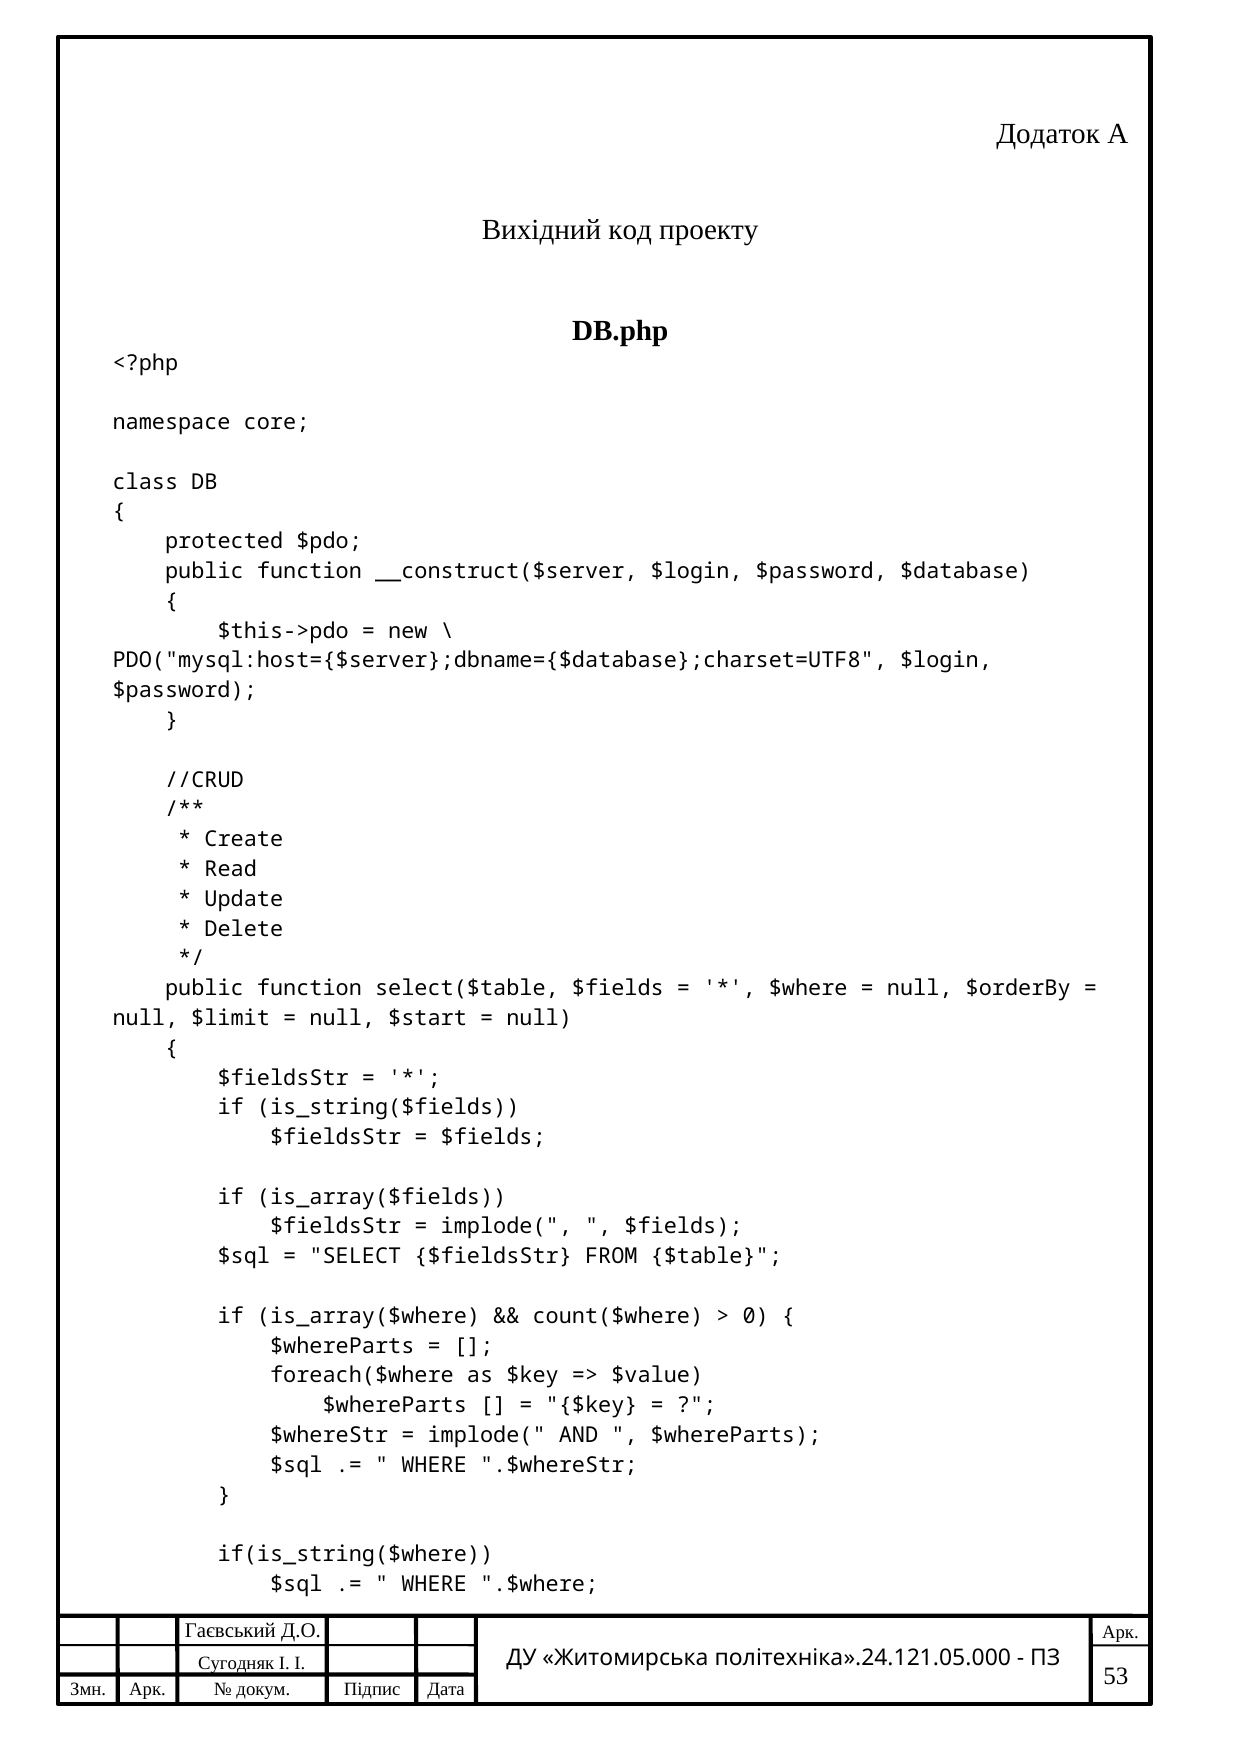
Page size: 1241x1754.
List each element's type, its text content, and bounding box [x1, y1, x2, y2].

text * Delete [112, 913, 1128, 942]
text } [112, 704, 1128, 734]
text foreach($where as $key => $value) [112, 1359, 1128, 1389]
text if (is_string($fields)) [112, 1091, 1128, 1121]
text //CRUD [112, 764, 1128, 793]
text public function select($table, $fields = '*', $where = null, $orderBy = null, $limit = null, $start = null) [112, 972, 1128, 1032]
text $this->pdo = new \PDO("mysql:host={$server};dbname={$database};charset=UTF8", $login, $password); [112, 615, 1128, 704]
text { [112, 1032, 1128, 1062]
text if(is_string($where)) [112, 1538, 1128, 1568]
text Додаток А [112, 117, 1128, 150]
text $whereParts [] = "{$key} = ?"; [112, 1389, 1128, 1419]
text $sql .= " WHERE ".$where; [112, 1568, 1128, 1598]
text */ [112, 942, 1128, 972]
text { [112, 496, 1128, 525]
text namespace core; [112, 406, 1128, 436]
text <?php [112, 347, 1128, 376]
text /** [112, 793, 1128, 823]
text { [112, 585, 1128, 615]
text if (is_array($where) && count($where) > 0) { [112, 1300, 1128, 1330]
text protected $pdo; [112, 525, 1128, 555]
text class DB [112, 466, 1128, 496]
text * Update [112, 883, 1128, 913]
text DB.php [112, 313, 1128, 347]
text * Read [112, 853, 1128, 883]
text * Create [112, 823, 1128, 853]
text Вихідний код проекту [112, 212, 1128, 246]
text $sql .= " WHERE ".$whereStr; [112, 1449, 1128, 1479]
text $whereStr = implode(" AND ", $whereParts); [112, 1419, 1128, 1449]
text $fieldsStr = '*'; [112, 1062, 1128, 1091]
text public function __construct($server, $login, $password, $database) [112, 555, 1128, 585]
text $fieldsStr = $fields; [112, 1121, 1128, 1151]
text } [112, 1479, 1128, 1508]
text $whereParts = []; [112, 1330, 1128, 1359]
text if (is_array($fields)) [112, 1181, 1128, 1211]
text $fieldsStr = implode(", ", $fields); [112, 1211, 1128, 1240]
text $sql = "SELECT {$fieldsStr} FROM {$table}"; [112, 1240, 1128, 1270]
